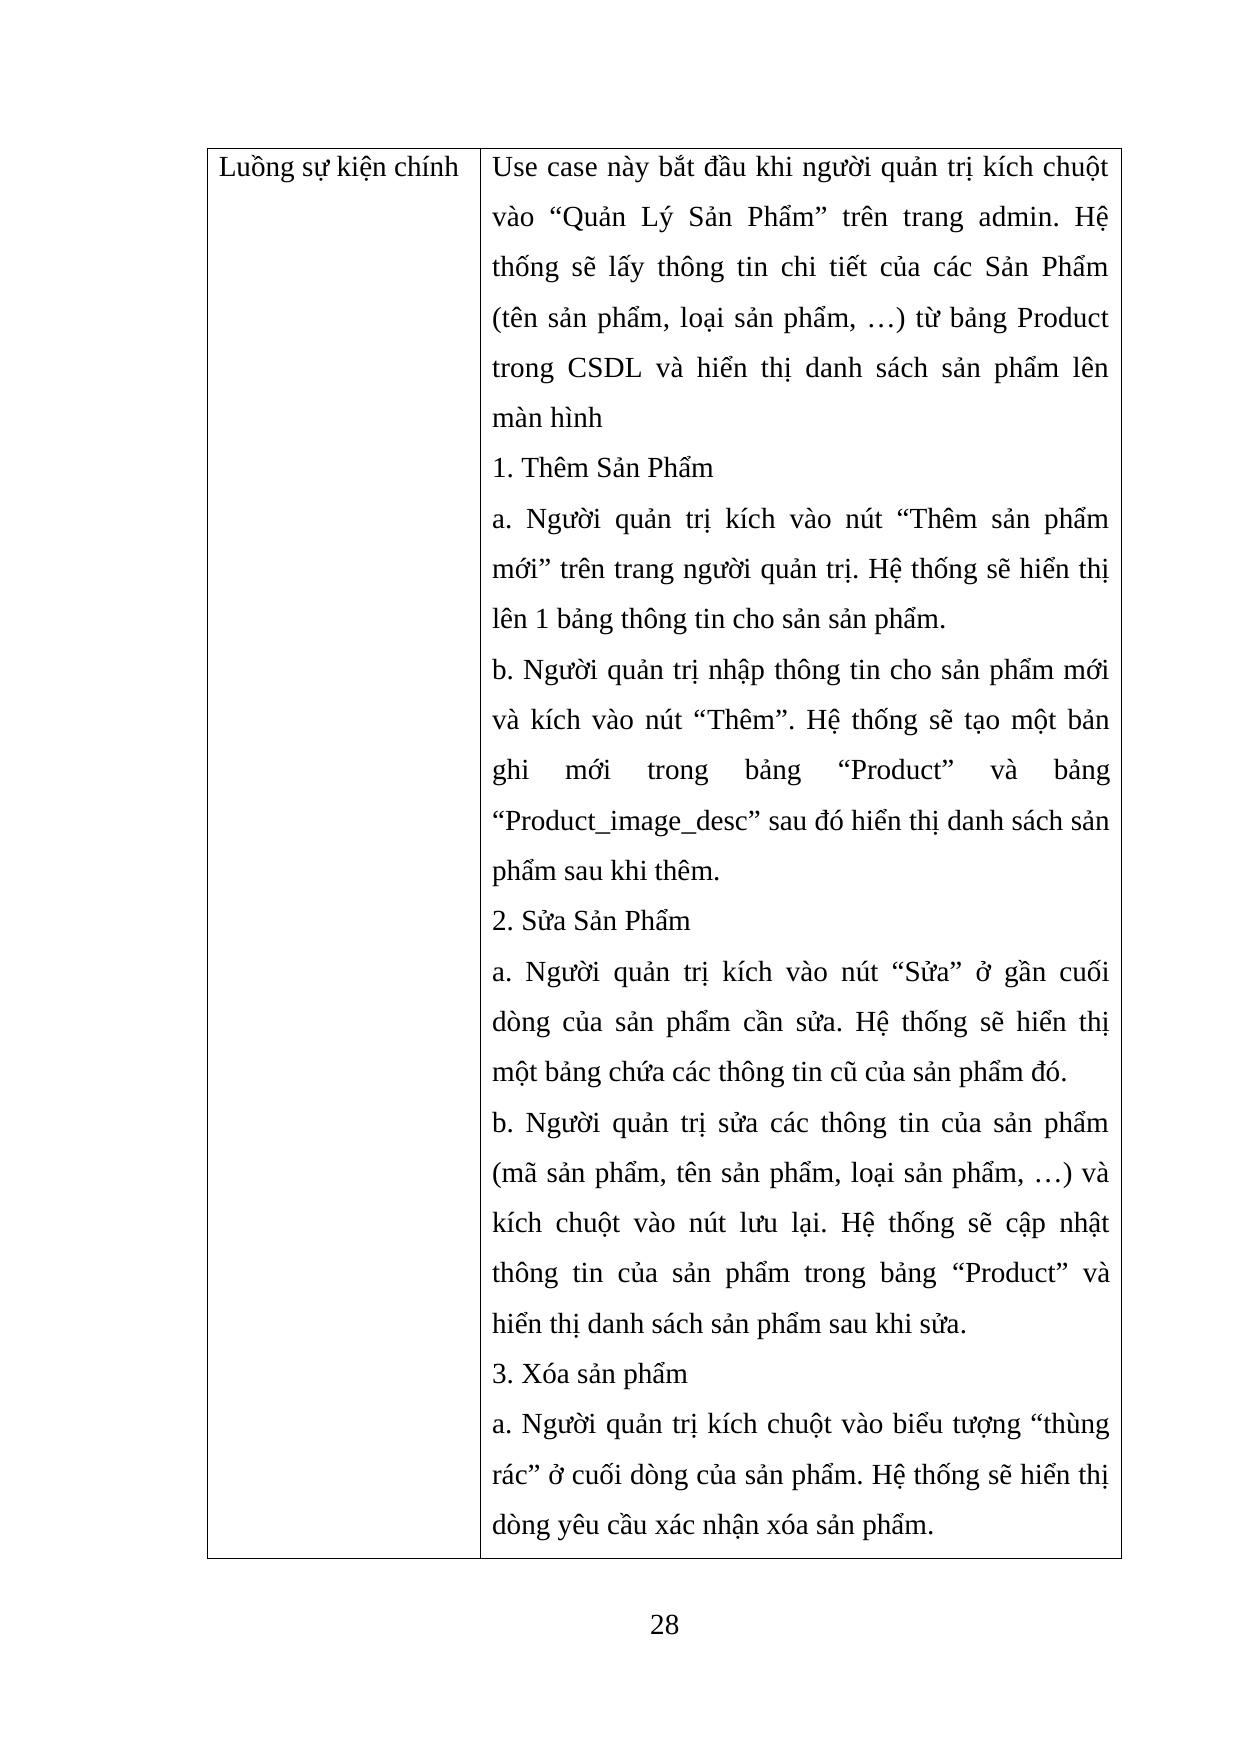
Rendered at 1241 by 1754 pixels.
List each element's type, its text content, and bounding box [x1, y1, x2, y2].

table_cell Luồng sự kiện chính [208, 149, 480, 1557]
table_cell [481, 149, 1121, 1557]
